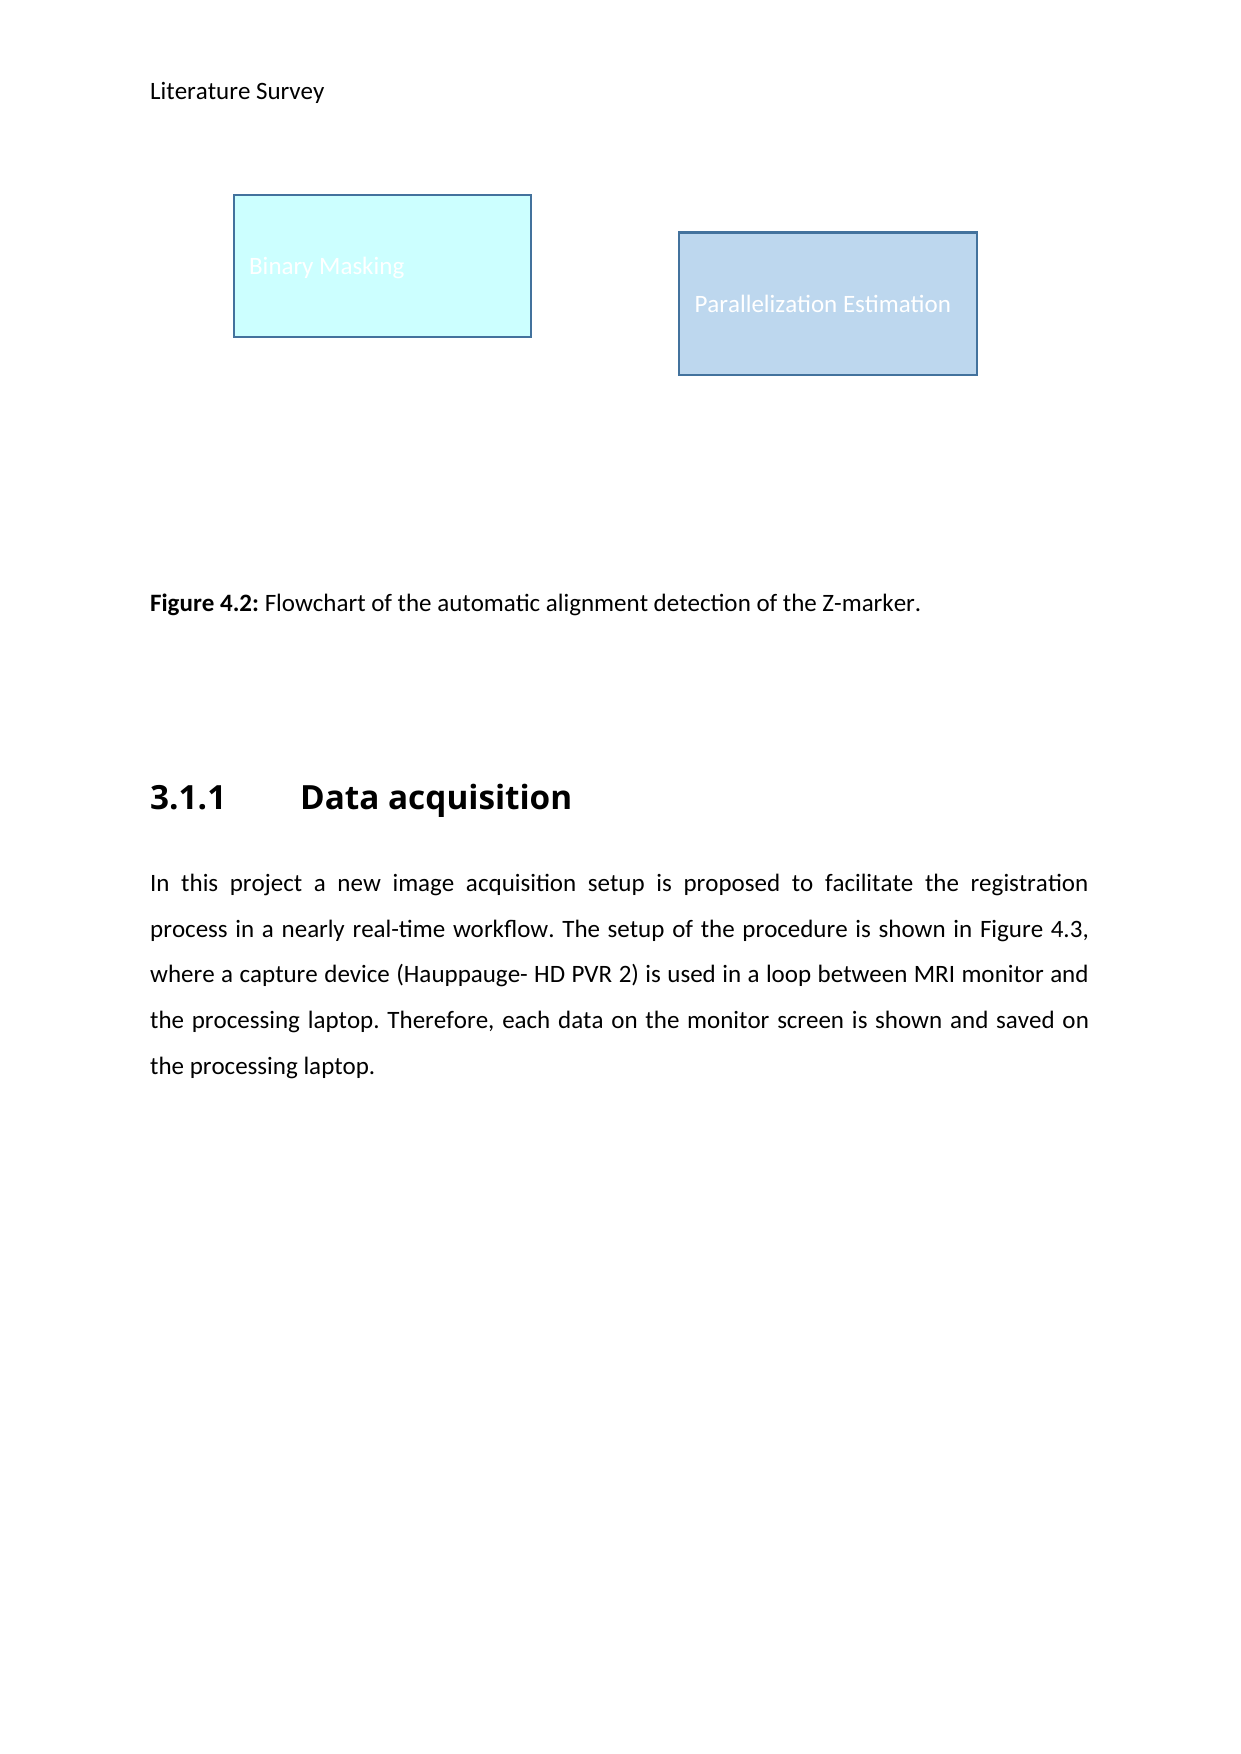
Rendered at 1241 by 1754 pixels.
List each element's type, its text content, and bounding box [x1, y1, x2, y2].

text In this project a new image acquisition setup is proposed to facilitate the registration process in a nearly real-time workflow. The setup of the procedure is shown in Figure 4.3, where a capture device (Hauppauge- HD PVR 2) is used in a loop between MRI monitor and the processing laptop. Therefore, each data on the monitor screen is shown and saved on the processing laptop. [150, 867, 1090, 1081]
text Figure 4.2: Flowchart of the automatic alignment detection of the Z-marker. [150, 587, 1090, 617]
subtitle Data acquisition [150, 774, 1090, 819]
